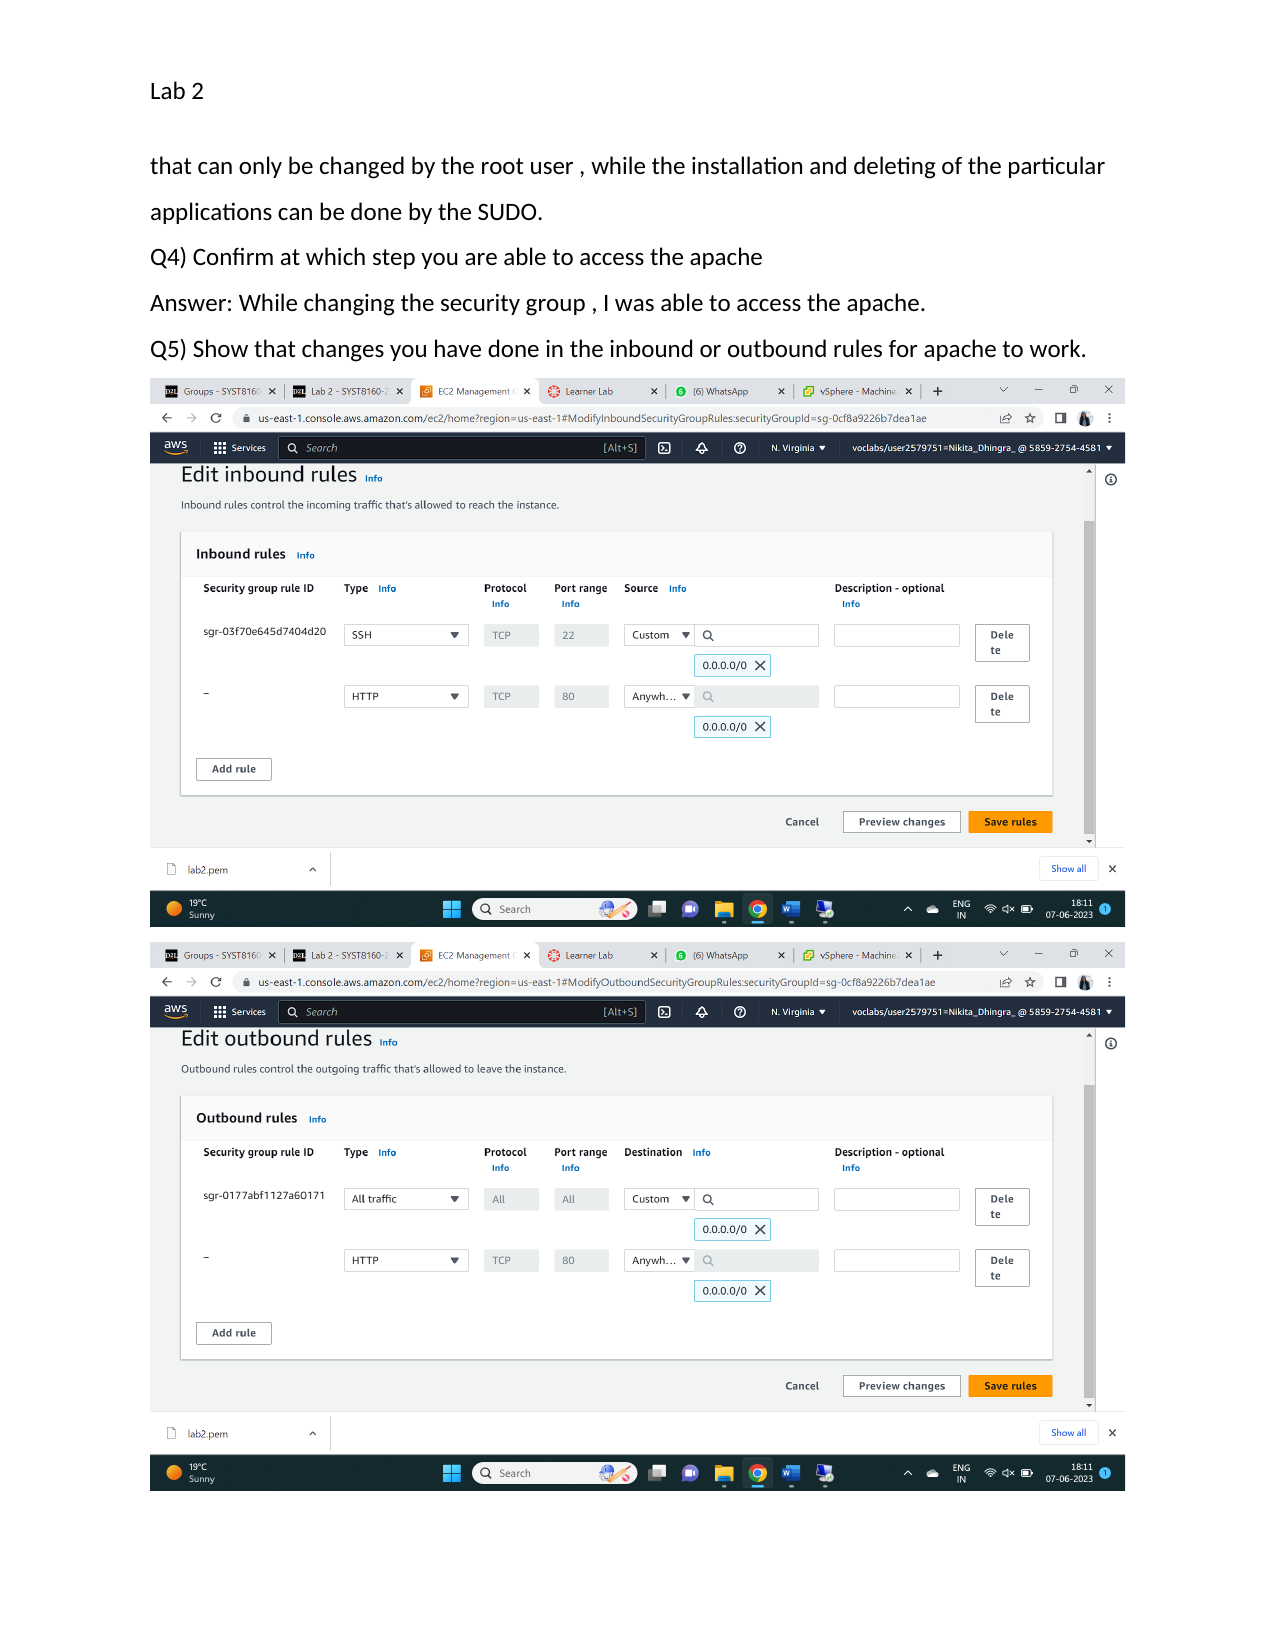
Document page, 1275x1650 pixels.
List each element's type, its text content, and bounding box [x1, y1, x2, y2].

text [150, 150, 1125, 226]
text Q4) Confirm at which step you are able to access the apache [150, 241, 1125, 272]
picture [150, 378, 1125, 927]
picture [150, 942, 1125, 1491]
text Q5) Show that changes you have done in the inbound or outbound rules for apache to work. [150, 333, 1125, 363]
text Answer: While changing the security group , I was able to access the apache. [150, 287, 1125, 318]
